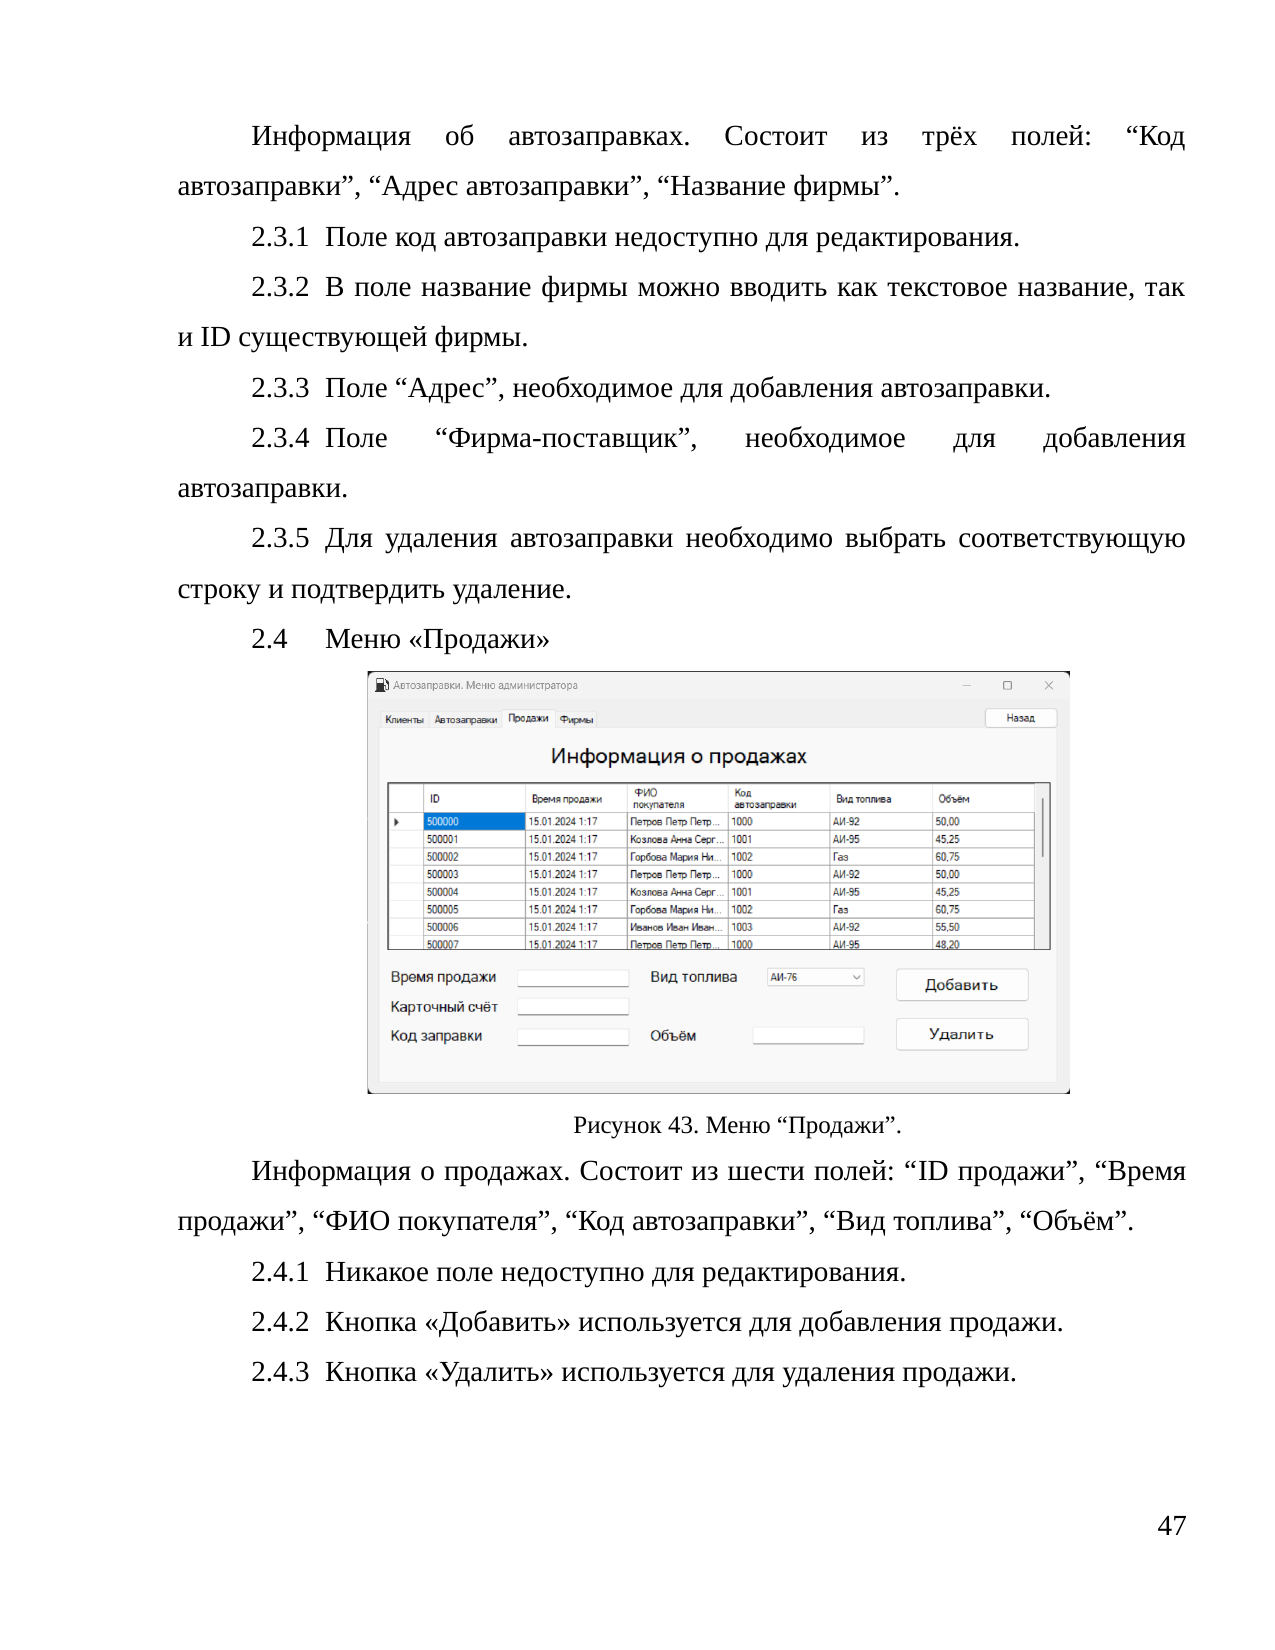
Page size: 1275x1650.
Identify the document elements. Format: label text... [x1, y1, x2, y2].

text Информация об автозаправках. Состоит из трёх полей: “Код автозаправки”, “Адрес автозаправки”, “Название фирмы”. [177, 118, 1186, 202]
picture [367, 671, 1070, 1094]
list Никакое поле недоступно для редактирования. [251, 1254, 1186, 1287]
list Поле “Фирма-поставщик”, необходимое для добавления автозаправки. [177, 420, 1186, 504]
list Меню «Продажи» [177, 621, 1186, 655]
text Информация о продажах. Состоит из шести полей: “ID продажи”, “Время продажи”, “ФИО покупателя”, “Код автозаправки”, “Вид топлива”, “Объём”. [177, 1153, 1186, 1237]
text Рисунок 43. Меню “Продажи”. [288, 1110, 1186, 1139]
list Поле код автозаправки недоступно для редактирования. [177, 219, 1186, 252]
list Поле “Адрес”, необходимое для добавления автозаправки. [177, 370, 1186, 403]
list Кнопка «Удалить» используется для удаления продажи. [251, 1354, 1186, 1388]
list В поле название фирмы можно вводить как текстовое название, так и ID существующей фирмы. [177, 269, 1186, 353]
list Для удаления автозаправки необходимо выбрать соответствующую строку и подтвердить удаление. [177, 521, 1186, 604]
list Кнопка «Добавить» используется для добавления продажи. [251, 1304, 1186, 1338]
